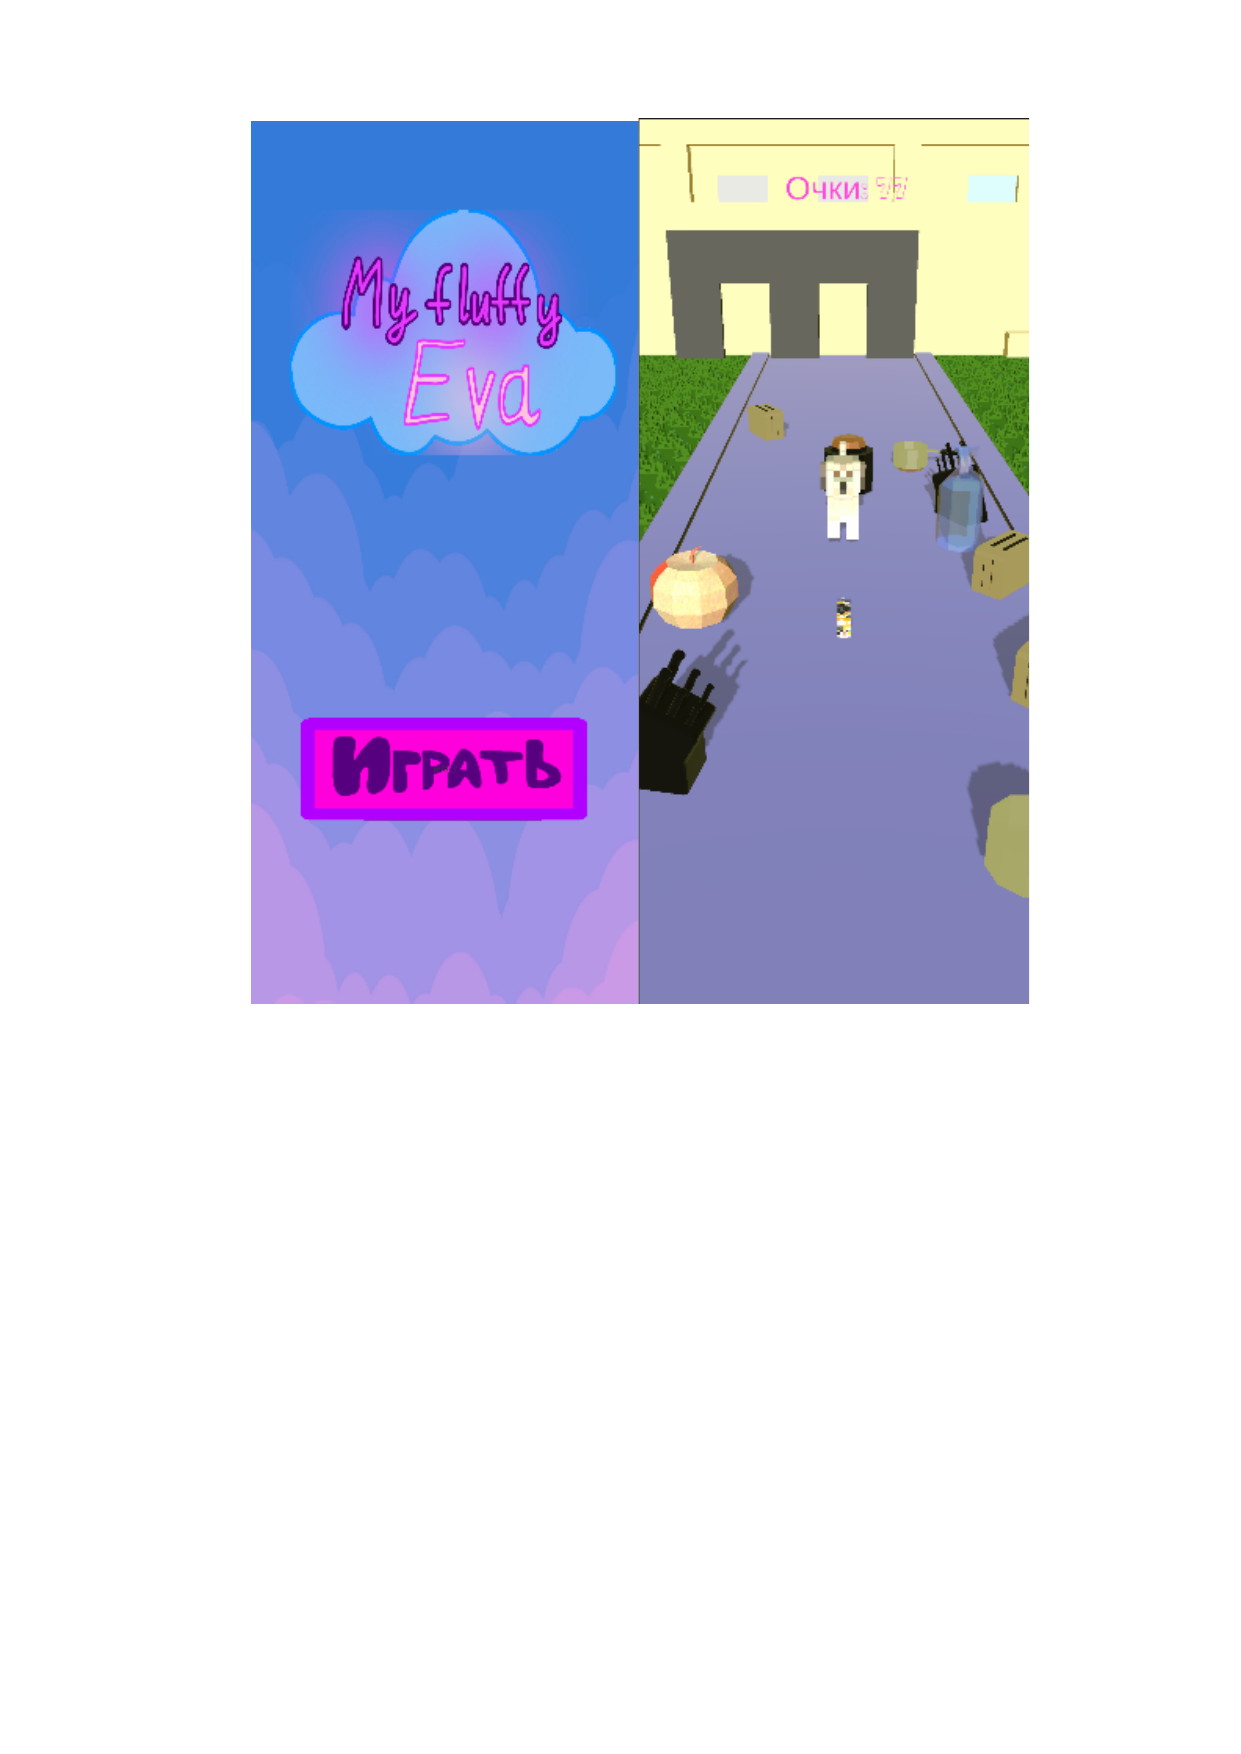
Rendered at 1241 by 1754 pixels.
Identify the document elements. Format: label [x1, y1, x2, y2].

picture [251, 118, 1030, 1004]
